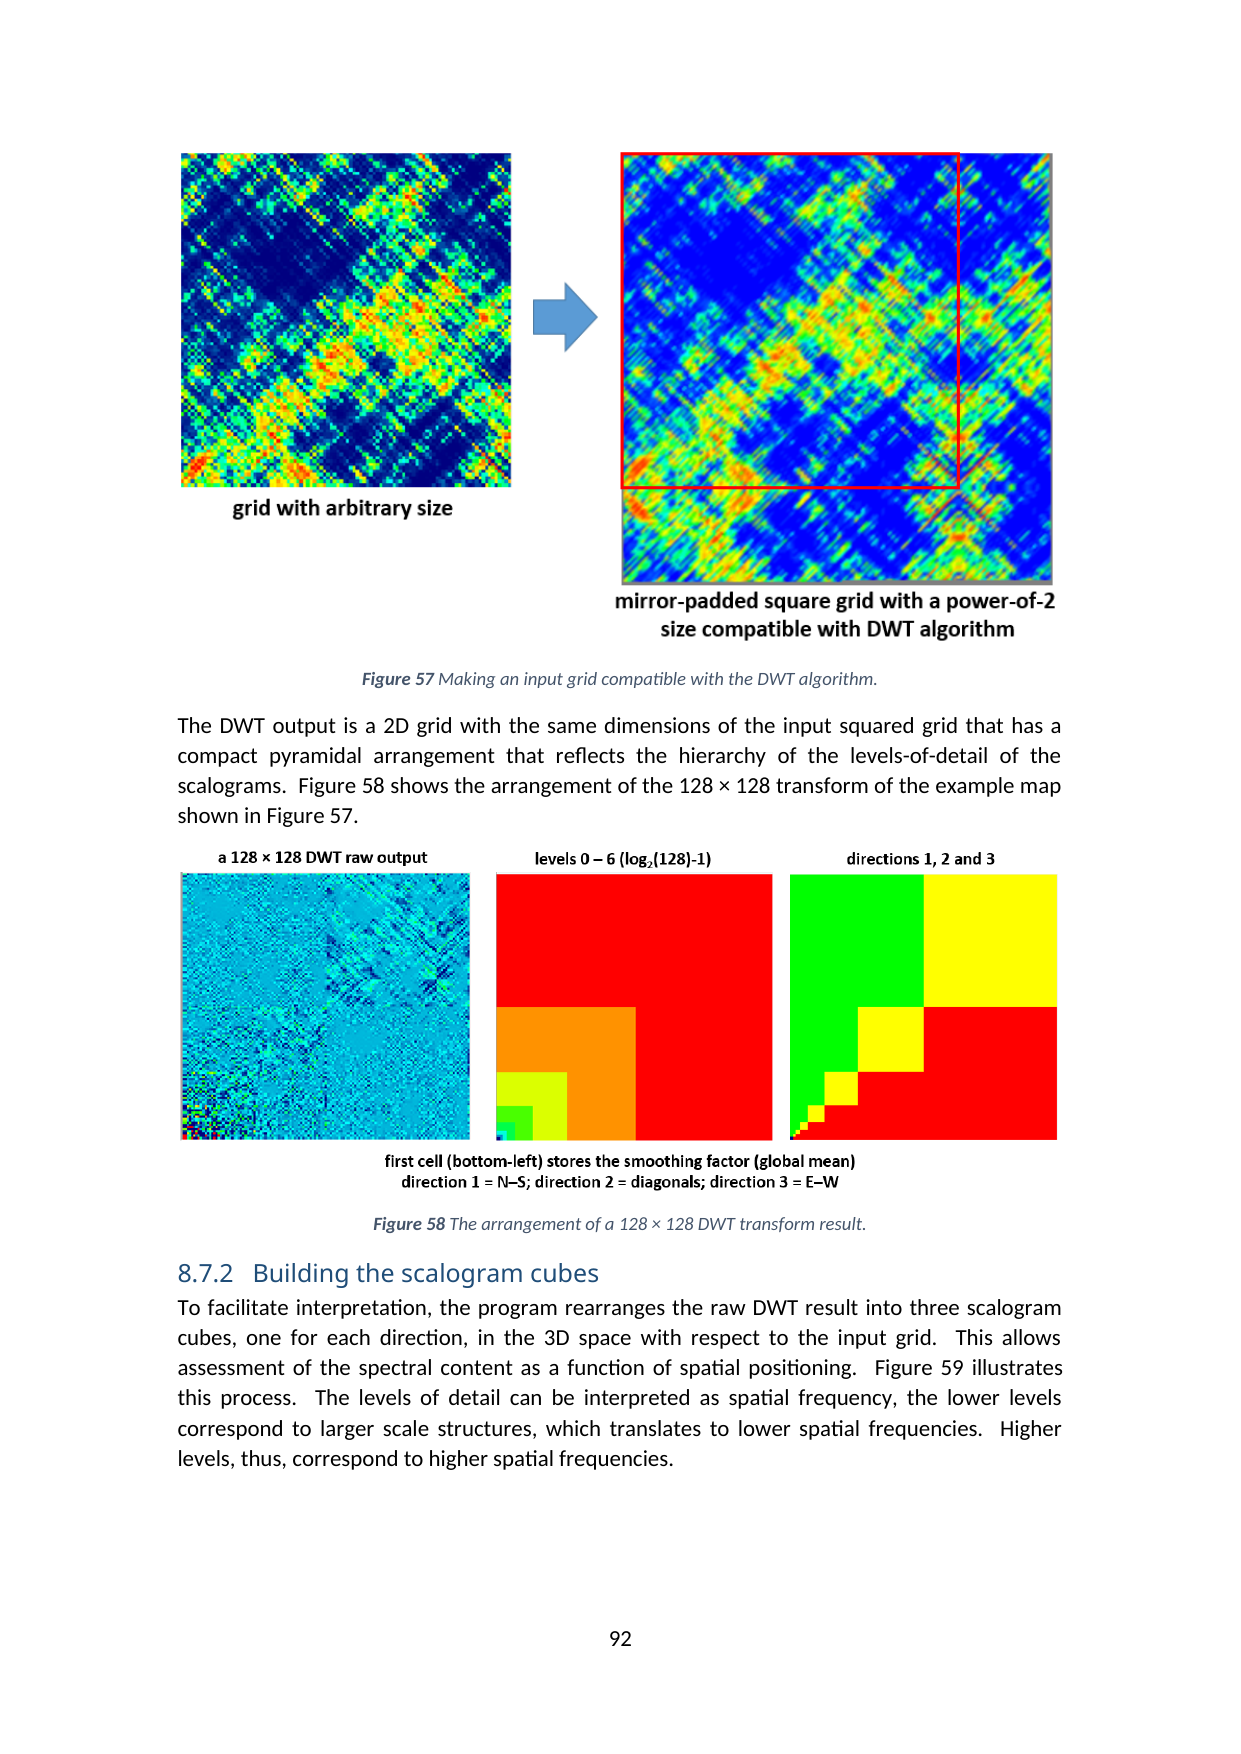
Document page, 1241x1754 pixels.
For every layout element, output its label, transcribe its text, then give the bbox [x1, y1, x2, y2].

picture [177, 848, 1063, 1194]
picture [177, 147, 1062, 649]
text Figure 57 Making an input grid compatible with the DWT algorithm. [177, 667, 1063, 690]
text The DWT output is a 2D grid with the same dimensions of the input squared grid that has a compact pyramidal arrangement that reflects the hierarchy of the levels-of-detail of the scalograms. Figure 57 shows the arrangement of the 128 × 128 transform of the example map shown in Figure 56. [177, 711, 1063, 830]
text To facilitate interpretation, the program rearranges the raw DWT result into three scalogram cubes, one for each direction, in the 3D space with respect to the input grid. This allows assessment of the spectral content as a function of spatial positioning. Figure 58 illustrates this process. The levels of detail can be interpreted as spatial frequency, the lower levels correspond to larger scale structures, which translates to lower spatial frequencies. Higher levels, thus, correspond to higher spatial frequencies. [177, 1293, 1063, 1472]
text Figure 58 The arrangement of a 128 × 128 DWT transform result. [177, 1212, 1063, 1235]
subtitle Building the scalogram cubes [177, 1256, 1063, 1290]
